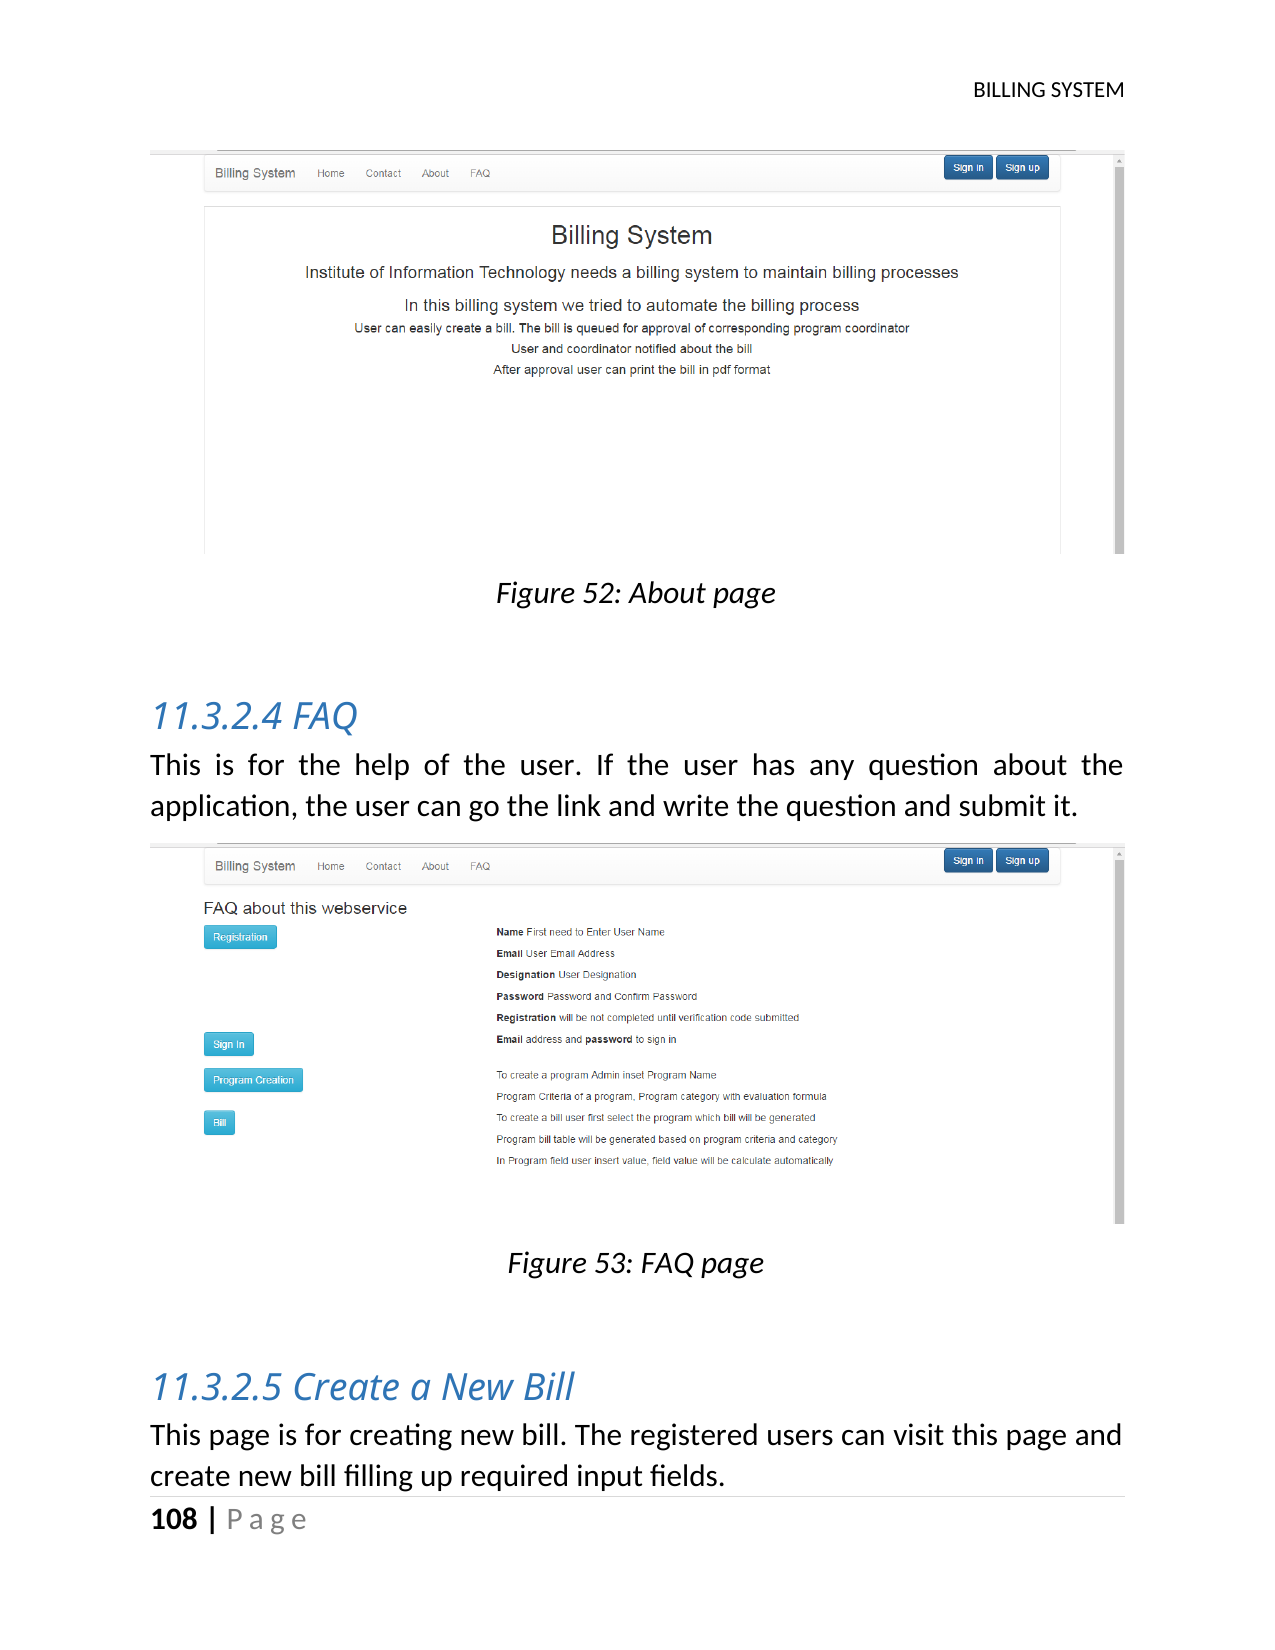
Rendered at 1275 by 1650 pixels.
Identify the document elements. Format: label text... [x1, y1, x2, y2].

picture [150, 150, 1125, 554]
text This page is for creating new bill. The registered users can visit this page and create new bill filling up required input fields. [150, 1415, 1125, 1494]
picture [150, 843, 1125, 1224]
text This is for the help of the user. If the user has any question about the application, the user can go the link and write the question and submit it. [150, 745, 1125, 824]
subtitle 11.3.2.5 Create a New Bill [150, 1360, 1125, 1411]
text Figure 53: FAQ page [150, 1243, 1125, 1281]
text Figure 52: About page [150, 573, 1125, 611]
subtitle 11.3.2.4 FAQ [150, 690, 1125, 741]
